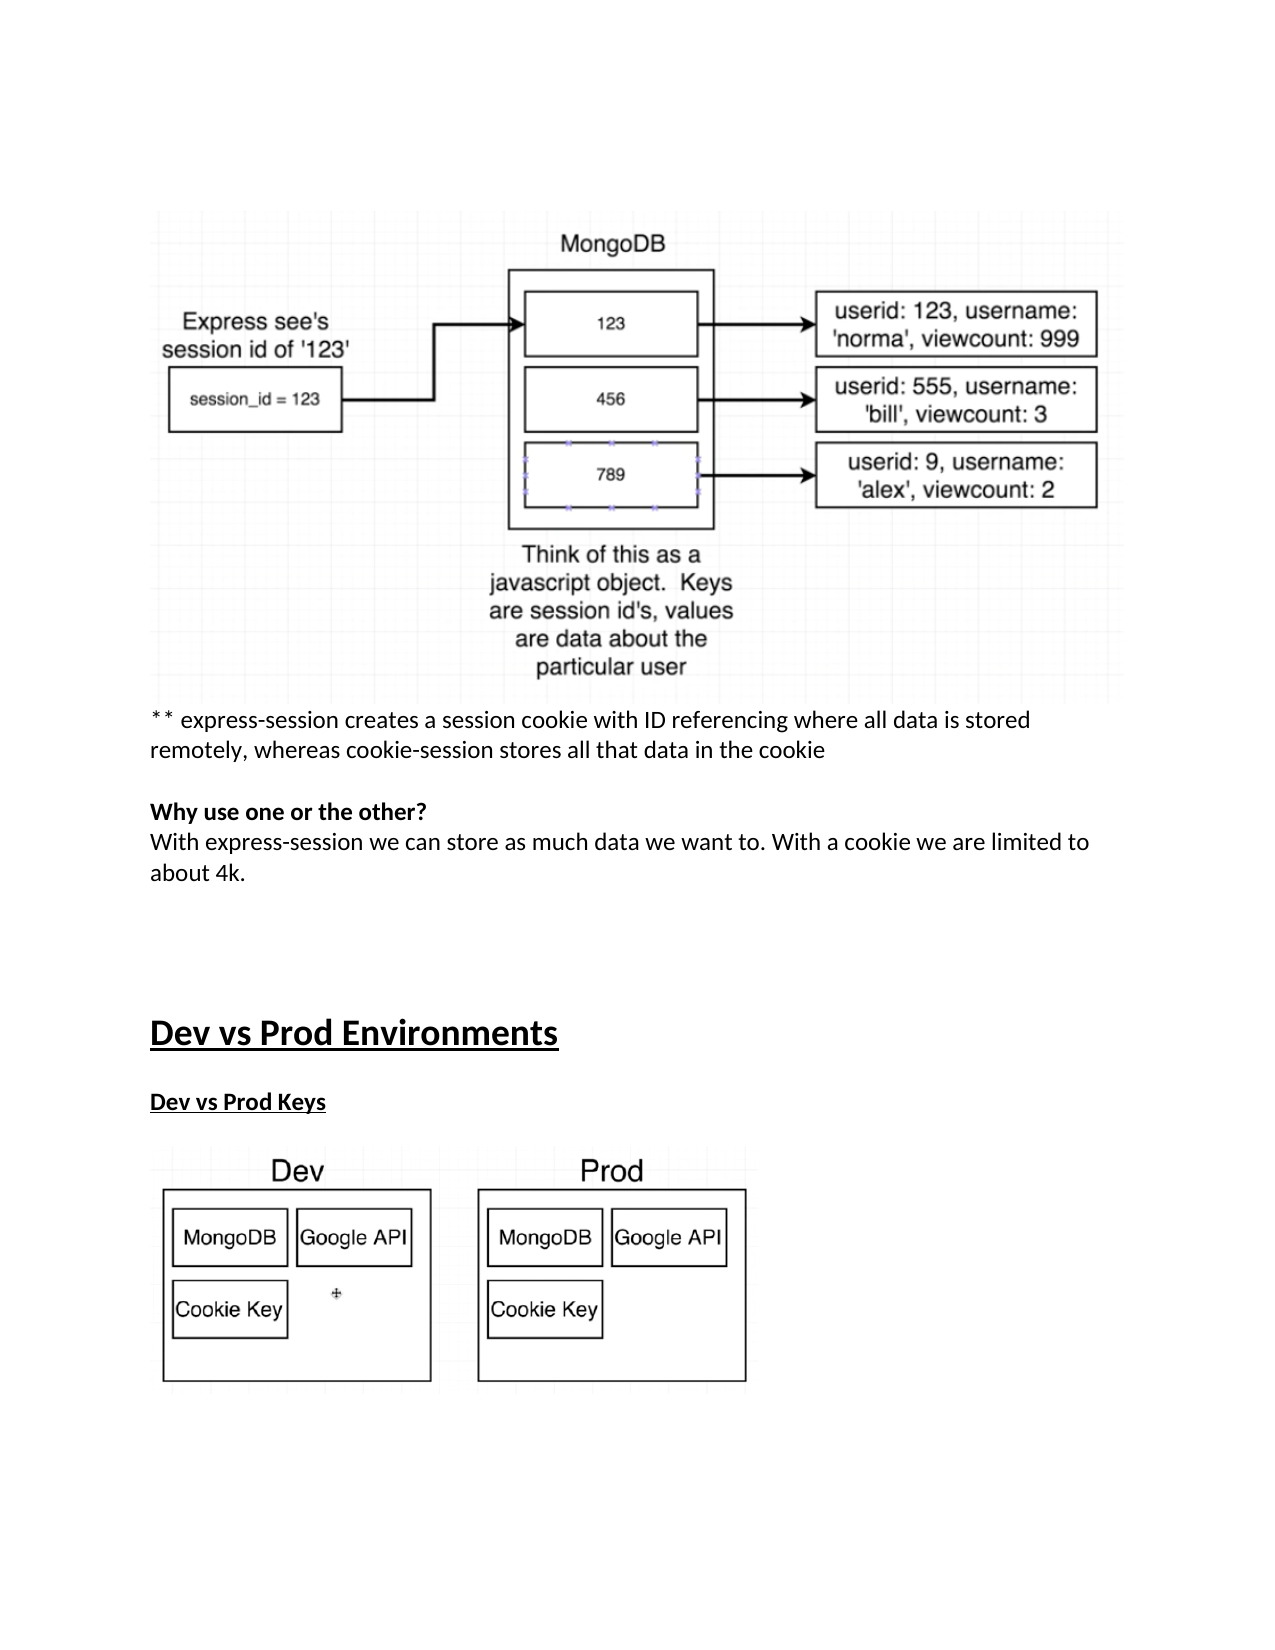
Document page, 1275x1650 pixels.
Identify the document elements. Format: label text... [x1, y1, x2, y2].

text Dev vs Prod Keys [150, 1086, 1125, 1116]
picture [150, 1146, 759, 1394]
text ** express-session creates a session cookie with ID referencing where all data is stored remotely, whereas cookie-session stores all that data in the cookie [150, 704, 1125, 765]
text Why use one or the other? [150, 796, 1125, 826]
text Dev vs Prod Environments [150, 1009, 1125, 1055]
text With express-session we can store as much data we want to. With a cookie we are limited to about 4k. [150, 826, 1125, 887]
picture [150, 211, 1124, 704]
